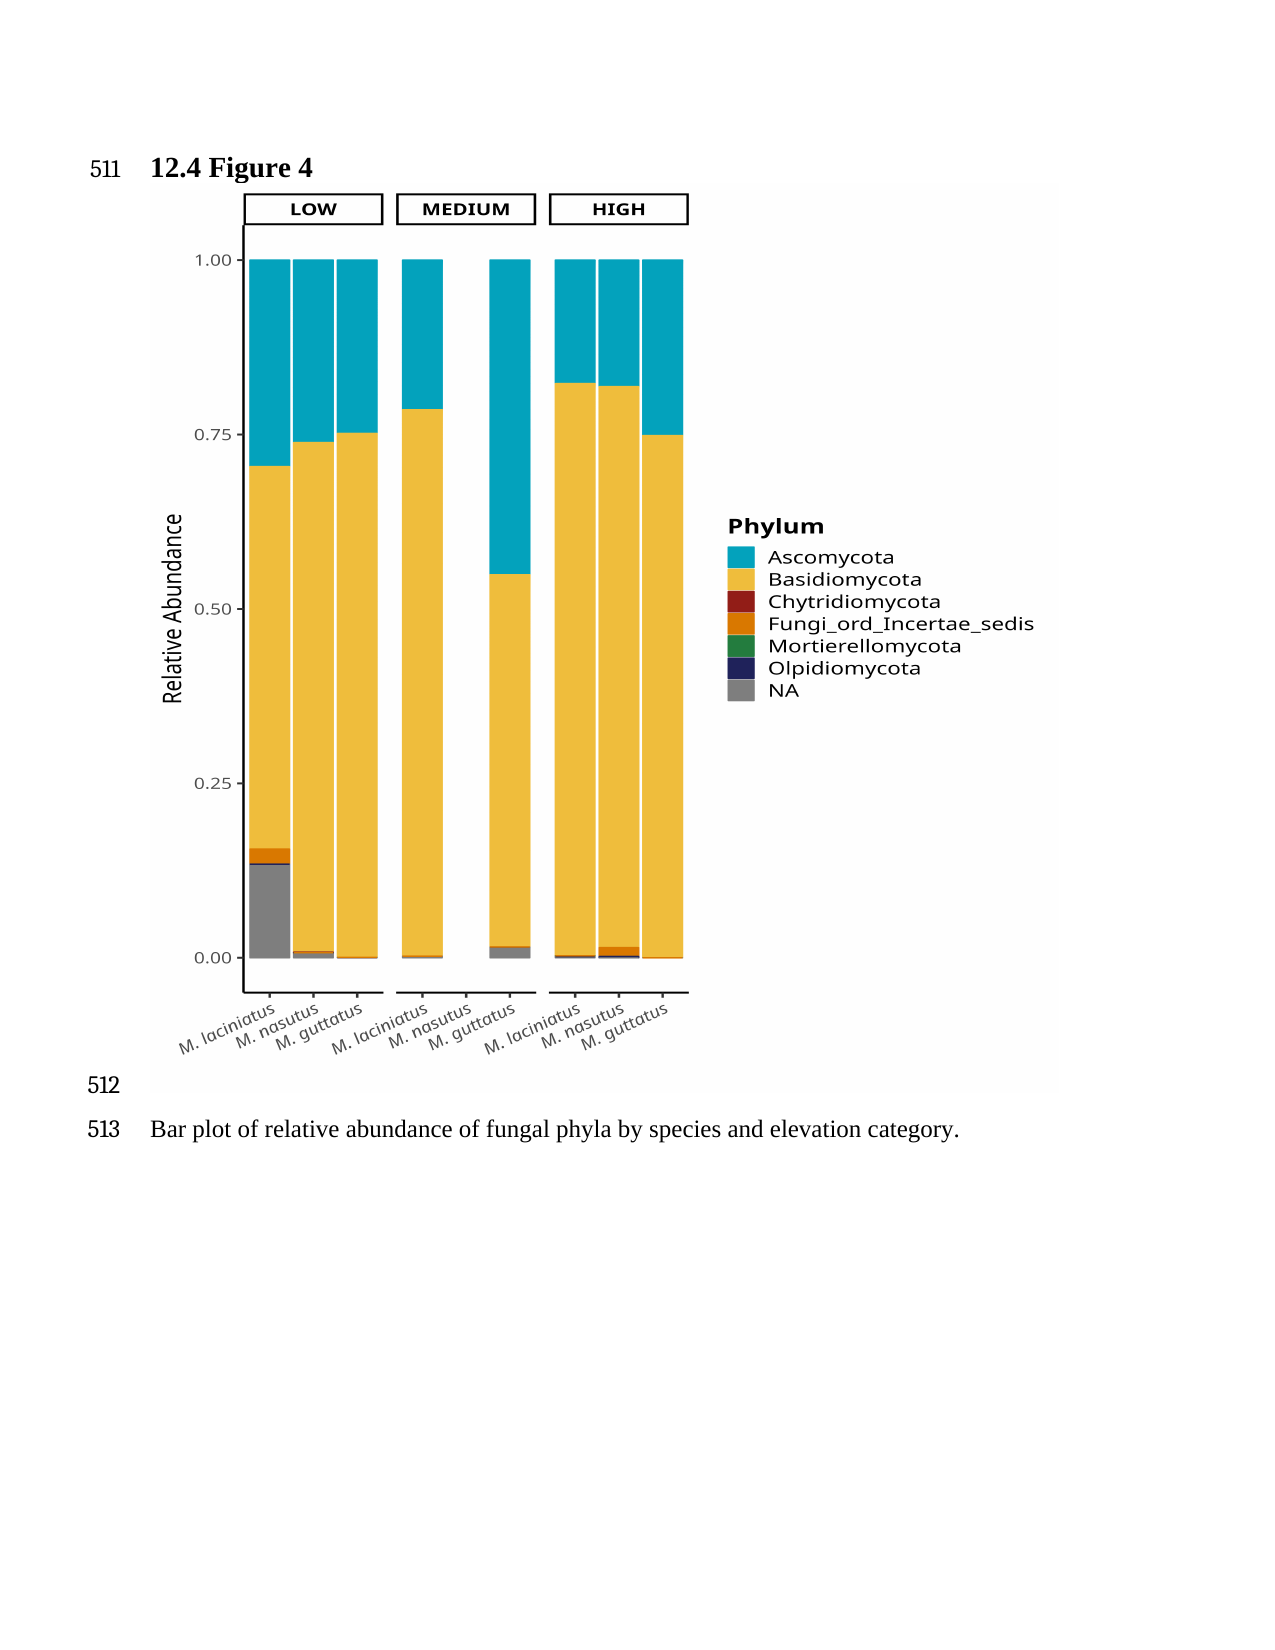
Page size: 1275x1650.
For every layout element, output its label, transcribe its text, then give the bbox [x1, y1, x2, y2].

subtitle 12.4 Figure 4 [150, 150, 1125, 183]
text Bar plot of relative abundance of fungal phyla by species and elevation category. [150, 1114, 1125, 1143]
picture [150, 183, 1060, 1093]
